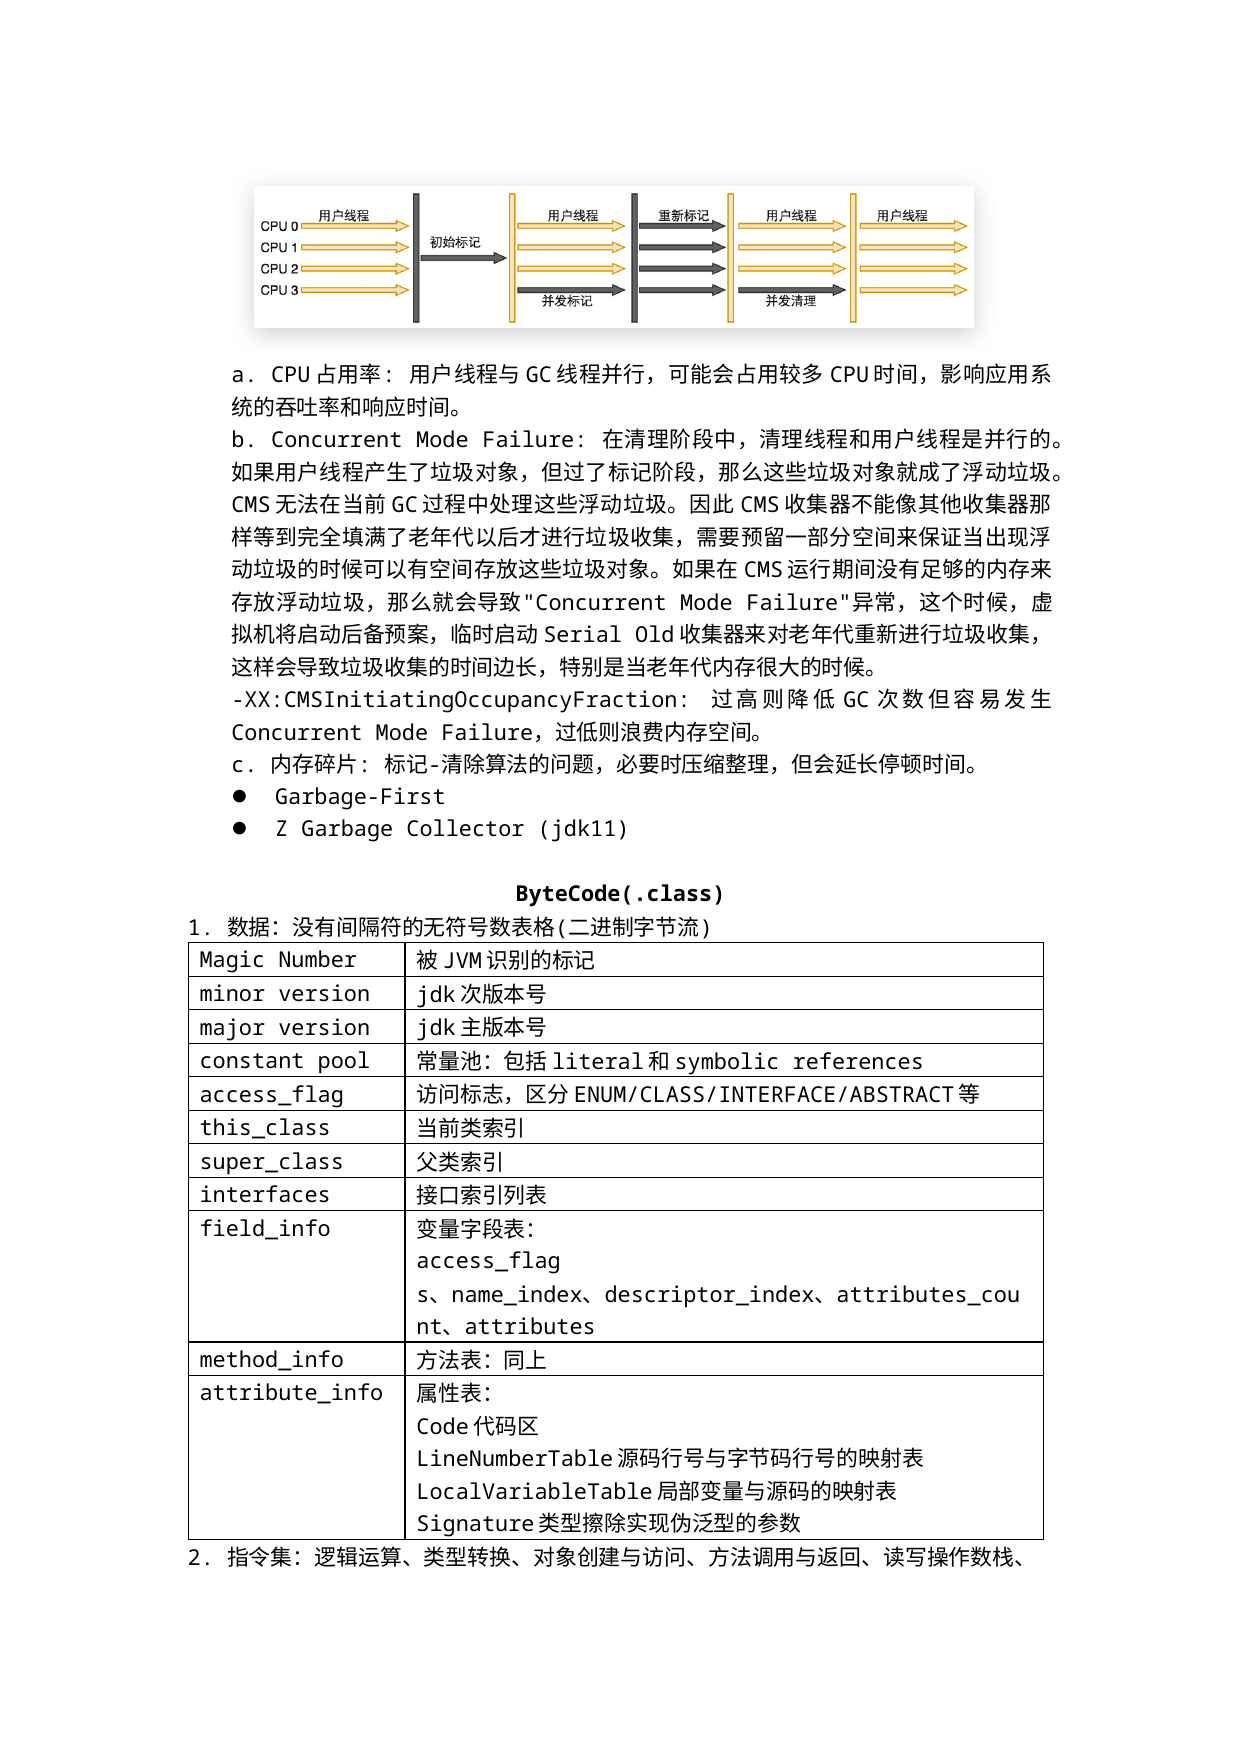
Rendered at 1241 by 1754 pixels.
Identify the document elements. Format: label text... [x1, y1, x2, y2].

text a. CPU占用率: 用户线程与GC线程并行，可能会占用较多CPU时间，影响应用系统的吞吐率和响应时间。 [231, 357, 1053, 422]
picture [231, 162, 998, 352]
table_cell field_info [189, 1211, 404, 1341]
table_cell access_flag [189, 1077, 404, 1110]
table_cell 常量池：包括literal和symbolic references [406, 1044, 1043, 1076]
table_cell constant pool [189, 1044, 404, 1076]
table_cell jdk主版本号 [406, 1010, 1043, 1043]
table_cell attribute_info [189, 1376, 404, 1538]
text -XX:CMSInitiatingOccupancyFraction: 过高则降低GC次数但容易发生Concurrent Mode Failure，过低则浪费内存空间。 [231, 682, 1053, 747]
table_cell 属性表： Code代码区 LineNumberTable源码行号与字节码行号的映射表 LocalVariableTable局部变量与源码的映射表 Signature类型擦除实现伪泛型的参数 [406, 1376, 1043, 1538]
text ByteCode(.class) [187, 877, 1053, 909]
table_cell super_class [189, 1144, 404, 1177]
table_cell major version [189, 1010, 404, 1043]
list Z Garbage Collector (jdk11) [231, 812, 1053, 844]
table_cell jdk次版本号 [406, 977, 1043, 1009]
list Garbage-First [231, 779, 1053, 812]
text 1. 数据：没有间隔符的无符号数表格(二进制字节流) [187, 909, 1053, 942]
table_cell this_class [189, 1111, 404, 1143]
table_cell 当前类索引 [406, 1111, 1043, 1143]
table_header Magic Number [189, 943, 404, 976]
table_cell 访问标志，区分ENUM/CLASS/INTERFACE/ABSTRACT等 [406, 1077, 1043, 1110]
table_header 被JVM识别的标记 [406, 943, 1043, 976]
table_cell 父类索引 [406, 1144, 1043, 1177]
table_cell 接口索引列表 [406, 1178, 1043, 1210]
text c. 内存碎片: 标记-清除算法的问题，必要时压缩整理，但会延长停顿时间。 [231, 747, 1053, 779]
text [187, 1539, 1053, 1572]
table_cell 方法表：同上 [406, 1343, 1043, 1375]
table_cell method_info [189, 1343, 404, 1375]
text b. Concurrent Mode Failure: 在清理阶段中，清理线程和用户线程是并行的。如果用户线程产生了垃圾对象，但过了标记阶段，那么这些垃圾对象就成了浮动垃圾。CMS无法在当前GC过程中处理这些浮动垃圾。因此CMS收集器不能像其他收集器那样等到完全填满了老年代以后才进行垃圾收集，需要预留一部分空间来保证当出现浮动垃圾的时候可以有空间存放这些垃圾对象。如果在CMS运行期间没有足够的内存来存放浮动垃圾，那么就会导致"Concurrent Mode Failure"异常，这个时候，虚拟机将启动后备预案，临时启动Serial Old收集器来对老年代重新进行垃圾收集，这样会导致垃圾收集的时间边长，特别是当老年代内存很大的时候。 [231, 422, 1053, 682]
table_cell 变量字段表：access_flags、name_index、descriptor_index、attributes_count、attributes [406, 1211, 1043, 1341]
table_cell minor version [189, 977, 404, 1009]
table_cell interfaces [189, 1178, 404, 1210]
